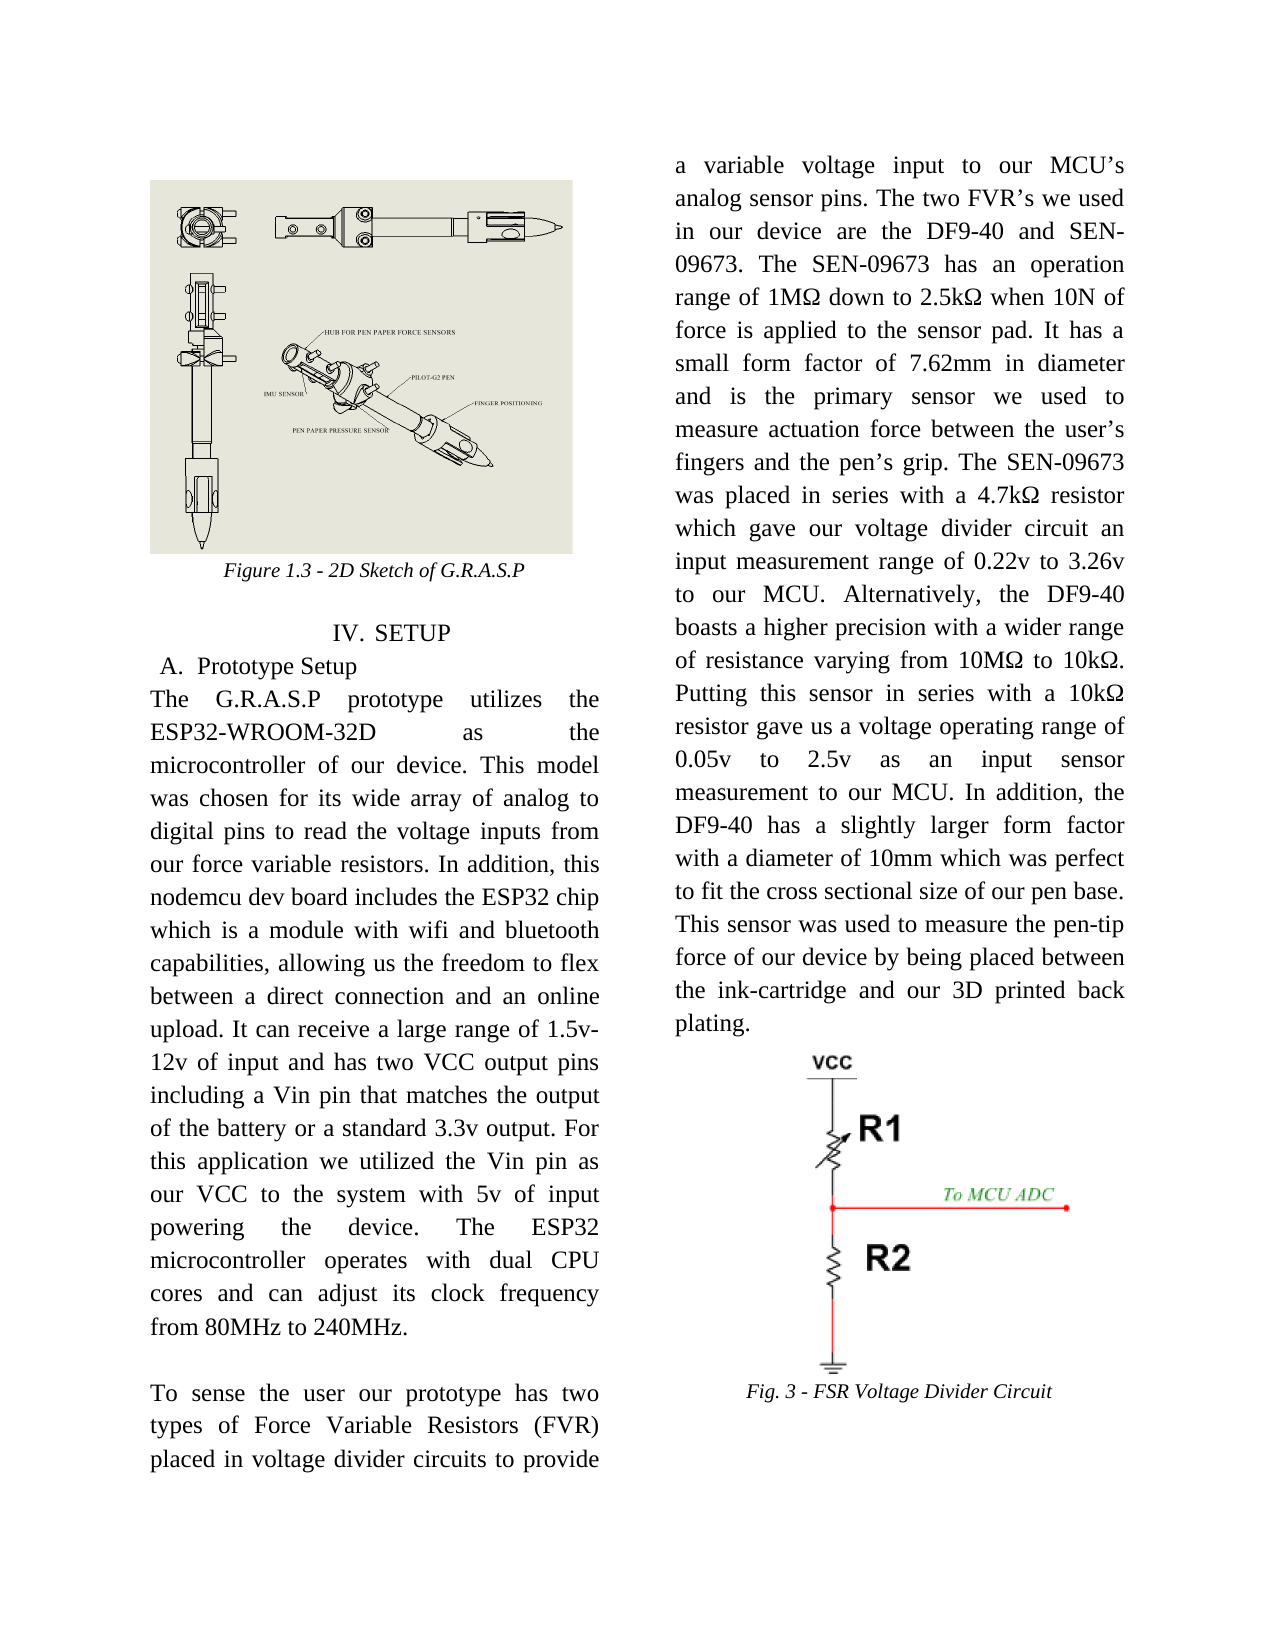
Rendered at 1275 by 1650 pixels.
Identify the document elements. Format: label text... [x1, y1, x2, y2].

list SETUP [216, 618, 600, 647]
text Figure 1.3 - 2D Sketch of G.R.A.S.P [150, 557, 600, 582]
text Fig. 3 - FSR Voltage Divider Circuit [675, 1379, 1125, 1403]
picture [801, 1041, 1074, 1376]
picture [150, 180, 573, 554]
text To sense the user our prototype has two types of Force Variable Resistors (FVR) placed in voltage divider circuits to provide a variable voltage input to our MCU’s analog sensor pins. The two FVR’s we used in our device are the DF9-40 and SEN-09673. The SEN-09673 has an operation range of 1MΩ down to 2.5kΩ when 10N of force is applied to the sensor pad. It has a small form factor of 7.62mm in diameter and is the primary sensor we used to measure actuation force between the user’s fingers and the pen’s grip. The SEN-09673 was placed in series with a 4.7kΩ resistor which gave our voltage divider circuit an input measurement range of 0.22v to 3.26v to our MCU. Alternatively, the DF9-40 boasts a higher precision with a wider range of resistance varying from 10MΩ to 10kΩ. Putting this sensor in series with a 10kΩ resistor gave us a voltage operating range of 0.05v to 2.5v as an input sensor measurement to our MCU. In addition, the DF9-40 has a slightly larger form factor with a diameter of 10mm which was perfect to fit the cross sectional size of our pen base. This sensor was used to measure the pen-tip force of our device by being placed between the ink-cartridge and our 3D printed back plating. [675, 150, 1125, 1037]
list Prototype Setup [159, 651, 600, 680]
text The G.R.A.S.P prototype utilizes the ESP32-WROOM-32D as the microcontroller of our device. This model was chosen for its wide array of analog to digital pins to read the voltage inputs from our force variable resistors. In addition, this nodemcu dev board includes the ESP32 chip which is a module with wifi and bluetooth capabilities, allowing us the freedom to flex between a direct connection and an online upload. It can receive a large range of 1.5v-12v of input and has two VCC output pins including a Vin pin that matches the output of the battery or a standard 3.3v output. For this application we utilized the Vin pin as our VCC to the system with 5v of input powering the device. The ESP32 microcontroller operates with dual CPU cores and can adjust its clock frequency from 80MHz to 240MHz. [150, 684, 600, 1340]
